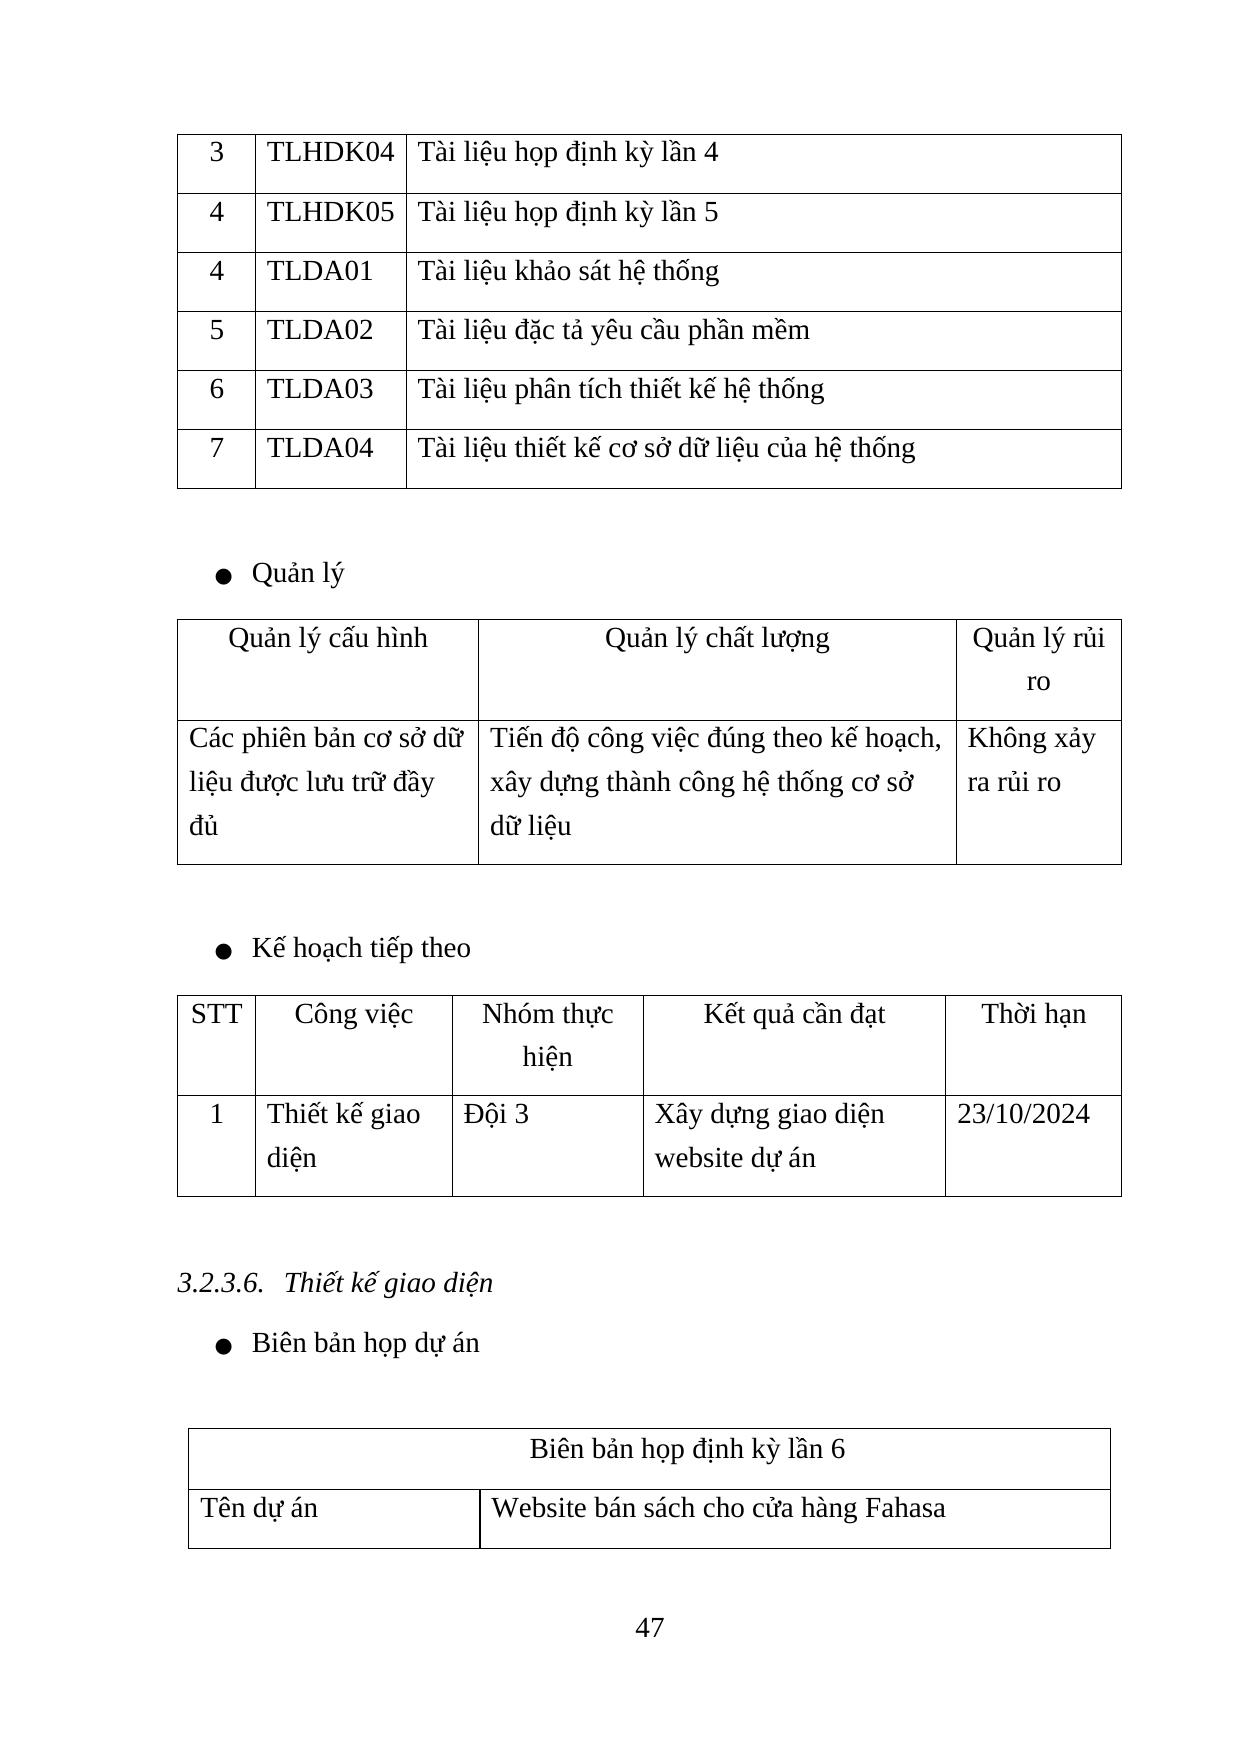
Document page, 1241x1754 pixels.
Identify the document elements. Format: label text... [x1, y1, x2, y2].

list Kế hoạch tiếp theo [214, 927, 1122, 970]
table_cell Tài liệu họp định kỳ lần 4 [407, 135, 1121, 193]
table_cell Tài liệu thiết kế cơ sở dữ liệu của hệ thống [407, 430, 1121, 488]
table_cell TLHDK04 [256, 135, 406, 193]
list Biên bản họp dự án [214, 1322, 1122, 1364]
table_cell 5 [178, 312, 255, 370]
table_cell Tài liệu đặc tả yêu cầu phần mềm [407, 312, 1121, 370]
table_cell 7 [178, 430, 255, 488]
table_cell 3 [178, 135, 255, 193]
table_cell 6 [178, 371, 255, 429]
table_cell Đội 3 [453, 1096, 643, 1196]
table_cell 4 [178, 253, 255, 311]
table_header Thời hạn [946, 996, 1121, 1095]
table_header Quản lý rủi ro [957, 620, 1121, 719]
table_header [177, 1389, 1122, 1549]
table_cell Tài liệu họp định kỳ lần 5 [407, 194, 1121, 252]
table_cell TLDA02 [256, 312, 406, 370]
table_header STT [178, 996, 255, 1095]
table_cell TLHDK05 [256, 194, 406, 252]
table_cell Không xảy ra rủi ro [957, 721, 1121, 864]
table_cell Tài liệu khảo sát hệ thống [407, 253, 1121, 311]
table_header Công việc [256, 996, 452, 1095]
table_cell TLDA04 [256, 430, 406, 488]
subtitle Thiết kế giao diện [177, 1266, 1122, 1299]
table_cell 1 [178, 1096, 255, 1196]
table_cell Tài liệu phân tích thiết kế hệ thống [407, 371, 1121, 429]
table_cell Các phiên bản cơ sở dữ liệu được lưu trữ đầy đủ [178, 721, 478, 864]
table_header Kết quả cần đạt [644, 996, 945, 1095]
table_header Quản lý chất lượng [479, 620, 956, 719]
table_cell 4 [178, 194, 255, 252]
table_header Nhóm thực hiện [453, 996, 643, 1095]
table_cell 23/10/2024 [946, 1096, 1121, 1196]
table_cell Xây dựng giao diện website dự án [644, 1096, 945, 1196]
table_cell Tiến độ công việc đúng theo kế hoạch, xây dựng thành công hệ thống cơ sở dữ liệu [479, 721, 956, 864]
table_header Quản lý cấu hình [178, 620, 478, 719]
table_cell TLDA03 [256, 371, 406, 429]
table_cell Thiết kế giao diện [256, 1096, 452, 1196]
list Quản lý [214, 551, 1122, 594]
table_cell TLDA01 [256, 253, 406, 311]
